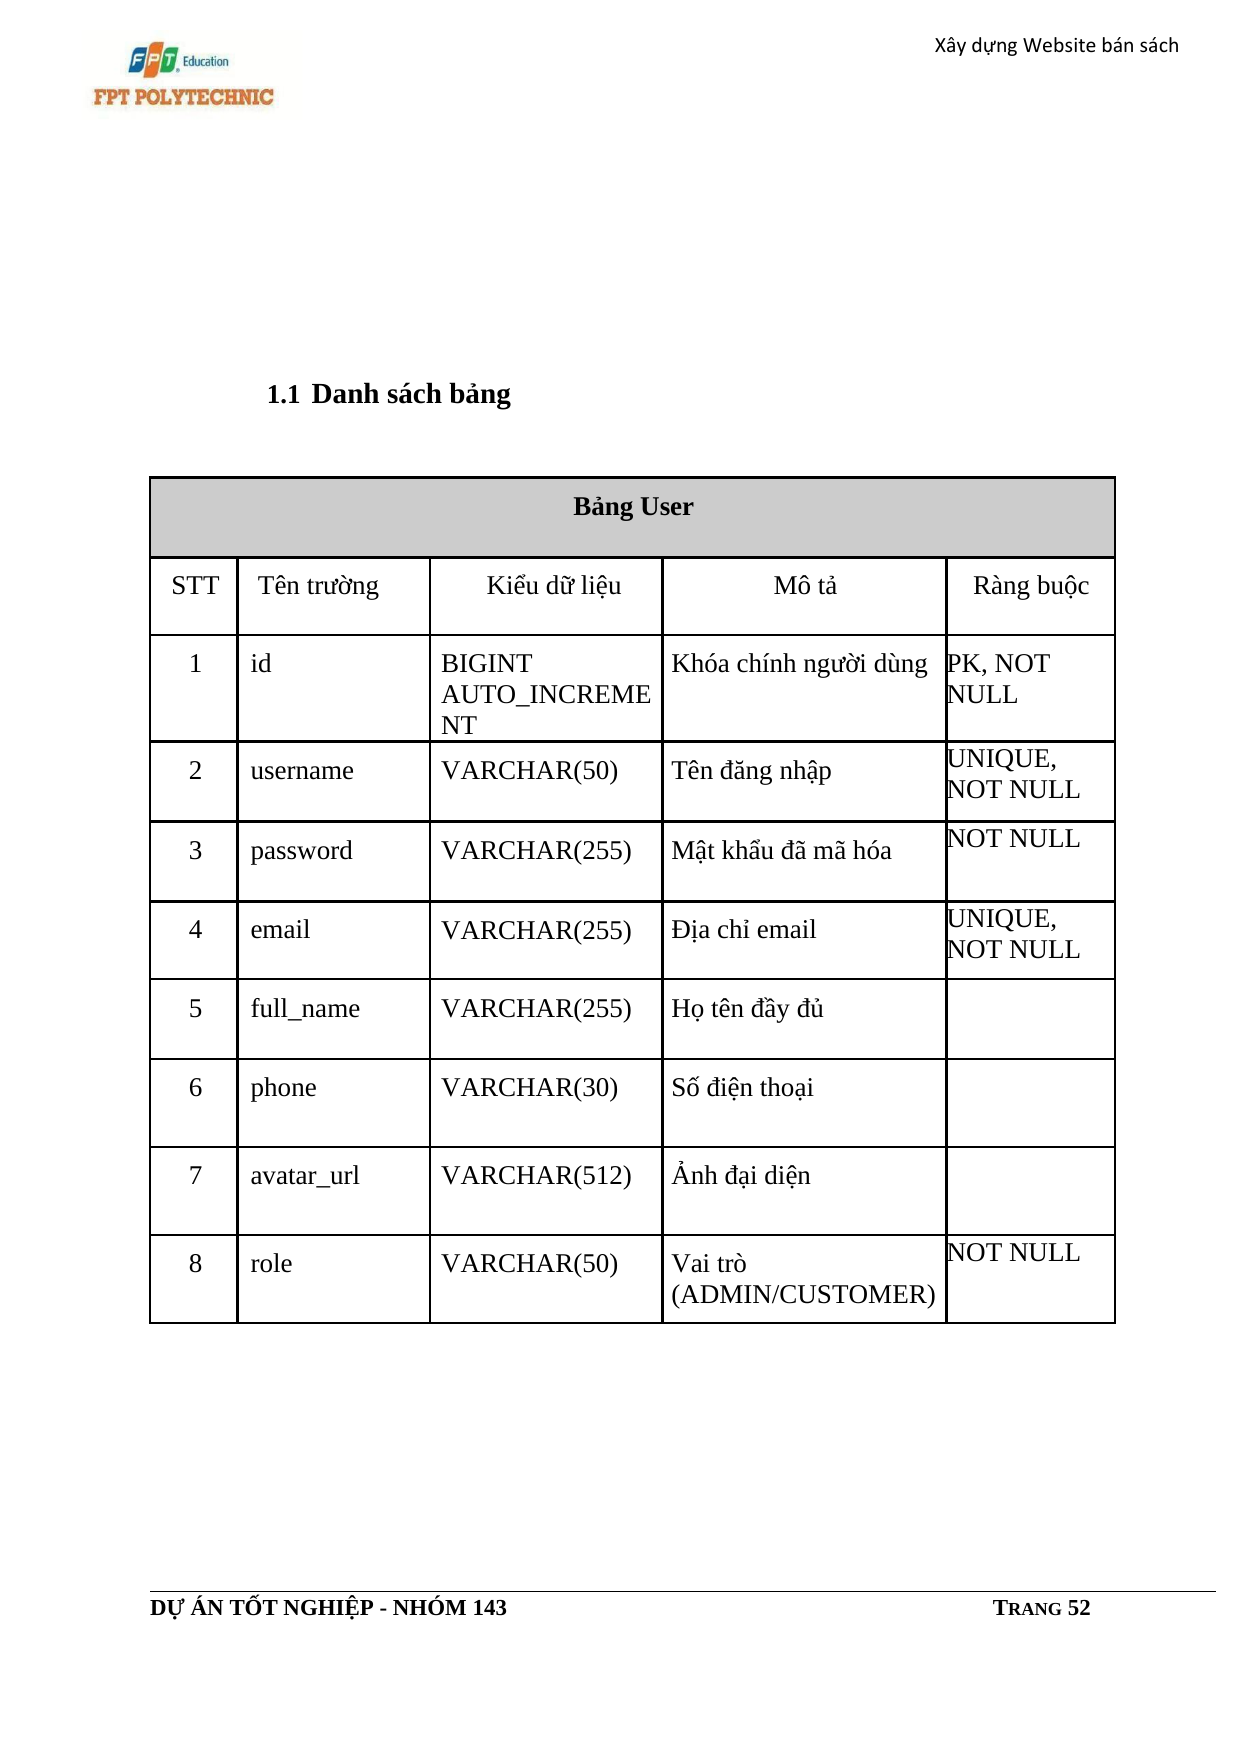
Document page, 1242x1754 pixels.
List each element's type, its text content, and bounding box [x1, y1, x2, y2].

table_cell 7 [151, 1148, 236, 1234]
table_cell Tên đăng nhập [664, 743, 945, 820]
table_cell Kiểu dữ liệu [431, 559, 661, 634]
table_cell id [239, 636, 429, 740]
table_cell 3 [151, 823, 236, 900]
table_cell email [239, 903, 429, 978]
table_cell Địa chỉ email [664, 903, 945, 978]
table_cell Khóa chính người dùng [664, 636, 945, 740]
table_header Bảng User [151, 479, 1114, 556]
table_cell [948, 1060, 1114, 1146]
table_cell password [239, 823, 429, 900]
table_cell Tên trường [239, 559, 429, 634]
table_cell NOT NULL [948, 823, 1114, 900]
table_cell 5 [151, 980, 236, 1058]
table_cell Ràng buộc [948, 559, 1114, 634]
table_cell UNIQUE, NOT NULL [948, 743, 1114, 820]
table_cell 1 [151, 636, 236, 740]
table_cell NOT NULL [948, 1236, 1114, 1322]
table_cell VARCHAR(255) [431, 903, 661, 978]
table_cell Mật khẩu đã mã hóa [664, 823, 945, 900]
table_cell Số điện thoại [664, 1060, 945, 1146]
table_cell 2 [151, 743, 236, 820]
table_cell 4 [151, 903, 236, 978]
table_cell [948, 980, 1114, 1058]
table_cell VARCHAR(50) [431, 743, 661, 820]
table_cell avatar_url [239, 1148, 429, 1234]
table_cell full_name [239, 980, 429, 1058]
table_cell VARCHAR(255) [431, 823, 661, 900]
table_cell role [239, 1236, 429, 1322]
table_cell 8 [151, 1236, 236, 1322]
table_cell Họ tên đầy đủ [664, 980, 945, 1058]
table_cell VARCHAR(30) [431, 1060, 661, 1146]
table_cell Ảnh đại diện [664, 1148, 945, 1234]
table_cell UNIQUE, NOT NULL [948, 903, 1114, 978]
table_cell Mô tả [664, 559, 945, 634]
table_cell phone [239, 1060, 429, 1146]
table_cell VARCHAR(50) [431, 1236, 661, 1322]
table_cell username [239, 743, 429, 820]
table_cell VARCHAR(512) [431, 1148, 661, 1234]
table_cell [948, 1148, 1114, 1234]
table_cell Vai trò (ADMIN/CUSTOMER) [664, 1236, 945, 1322]
table_cell 6 [151, 1060, 236, 1146]
table_cell BIGINT AUTO_INCREMENT [431, 636, 661, 740]
table_cell VARCHAR(255) [431, 980, 661, 1058]
picture [81, 30, 303, 120]
table_cell PK, NOT NULL [948, 636, 1114, 740]
subtitle Danh sách bảng [267, 376, 1216, 409]
table_cell STT [151, 559, 236, 634]
